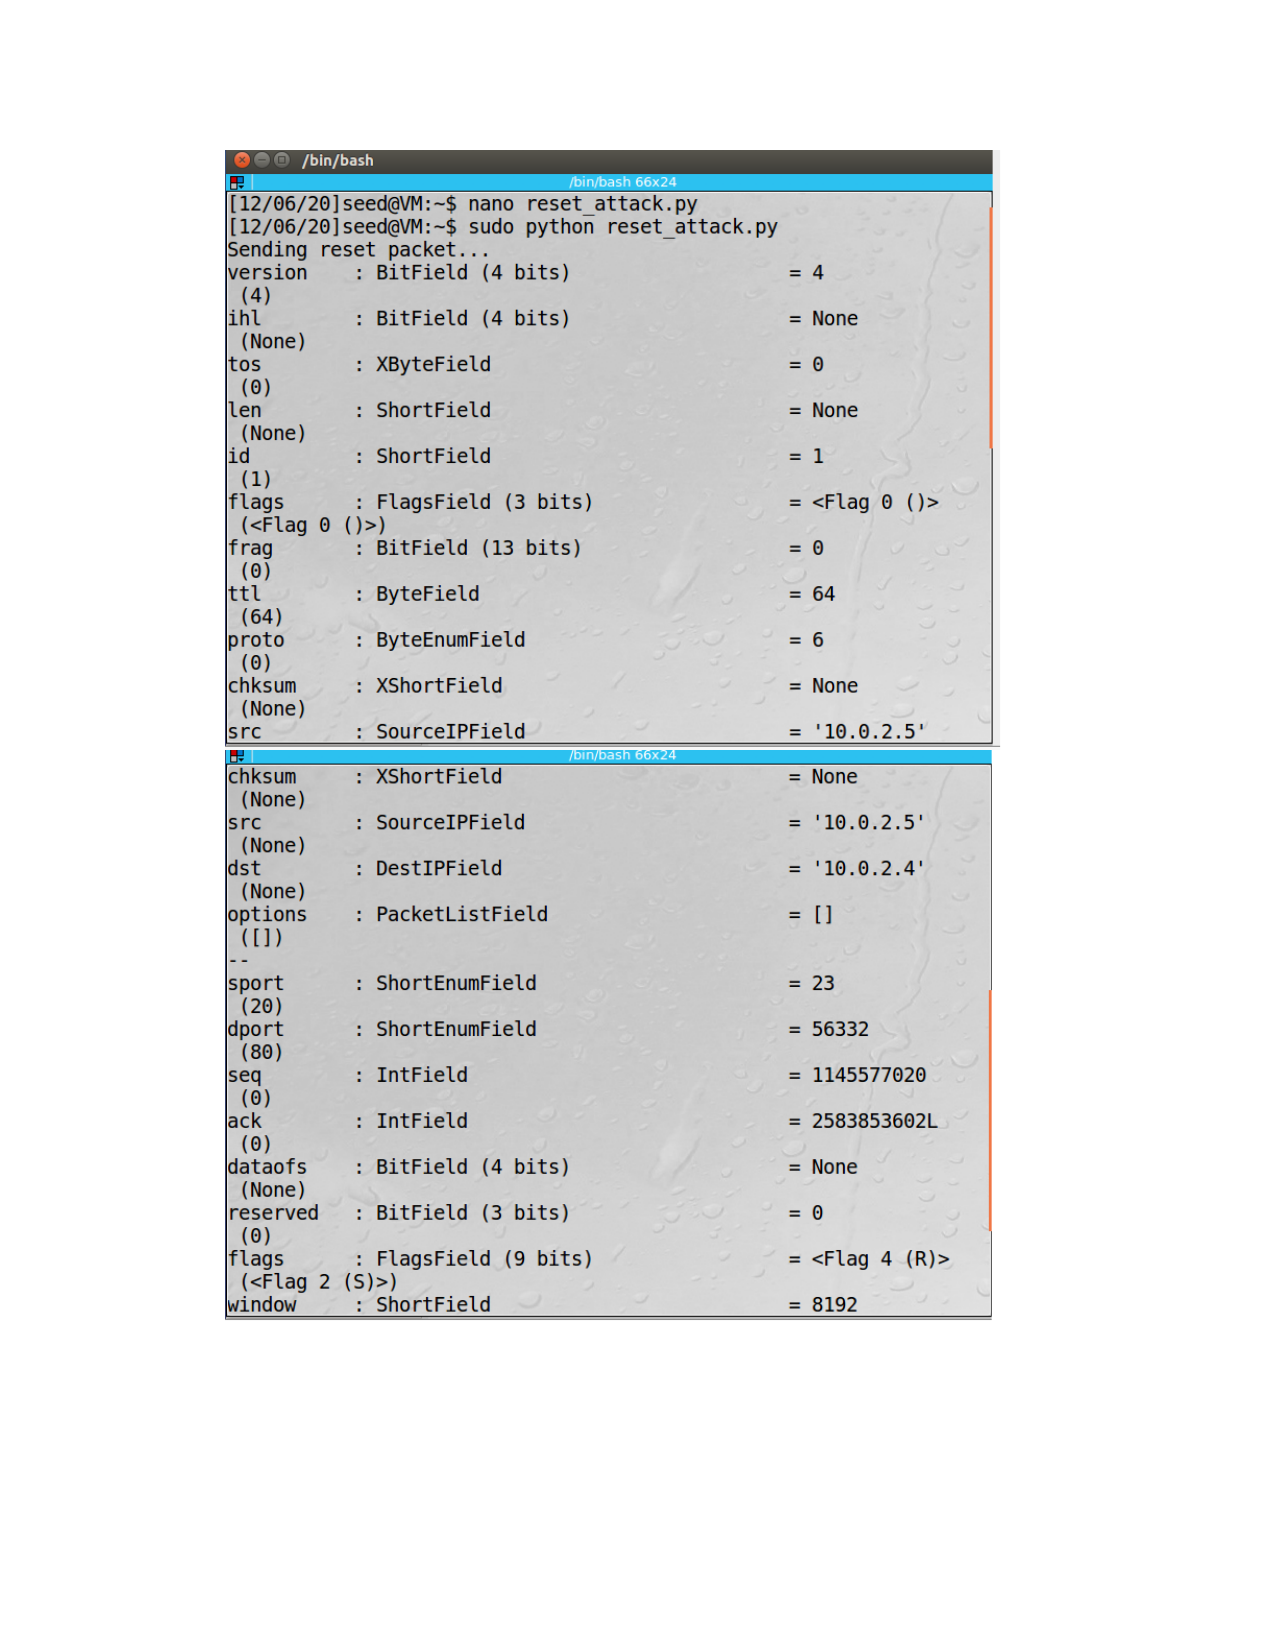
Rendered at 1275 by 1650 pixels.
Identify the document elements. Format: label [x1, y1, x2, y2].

picture [225, 150, 1001, 1321]
